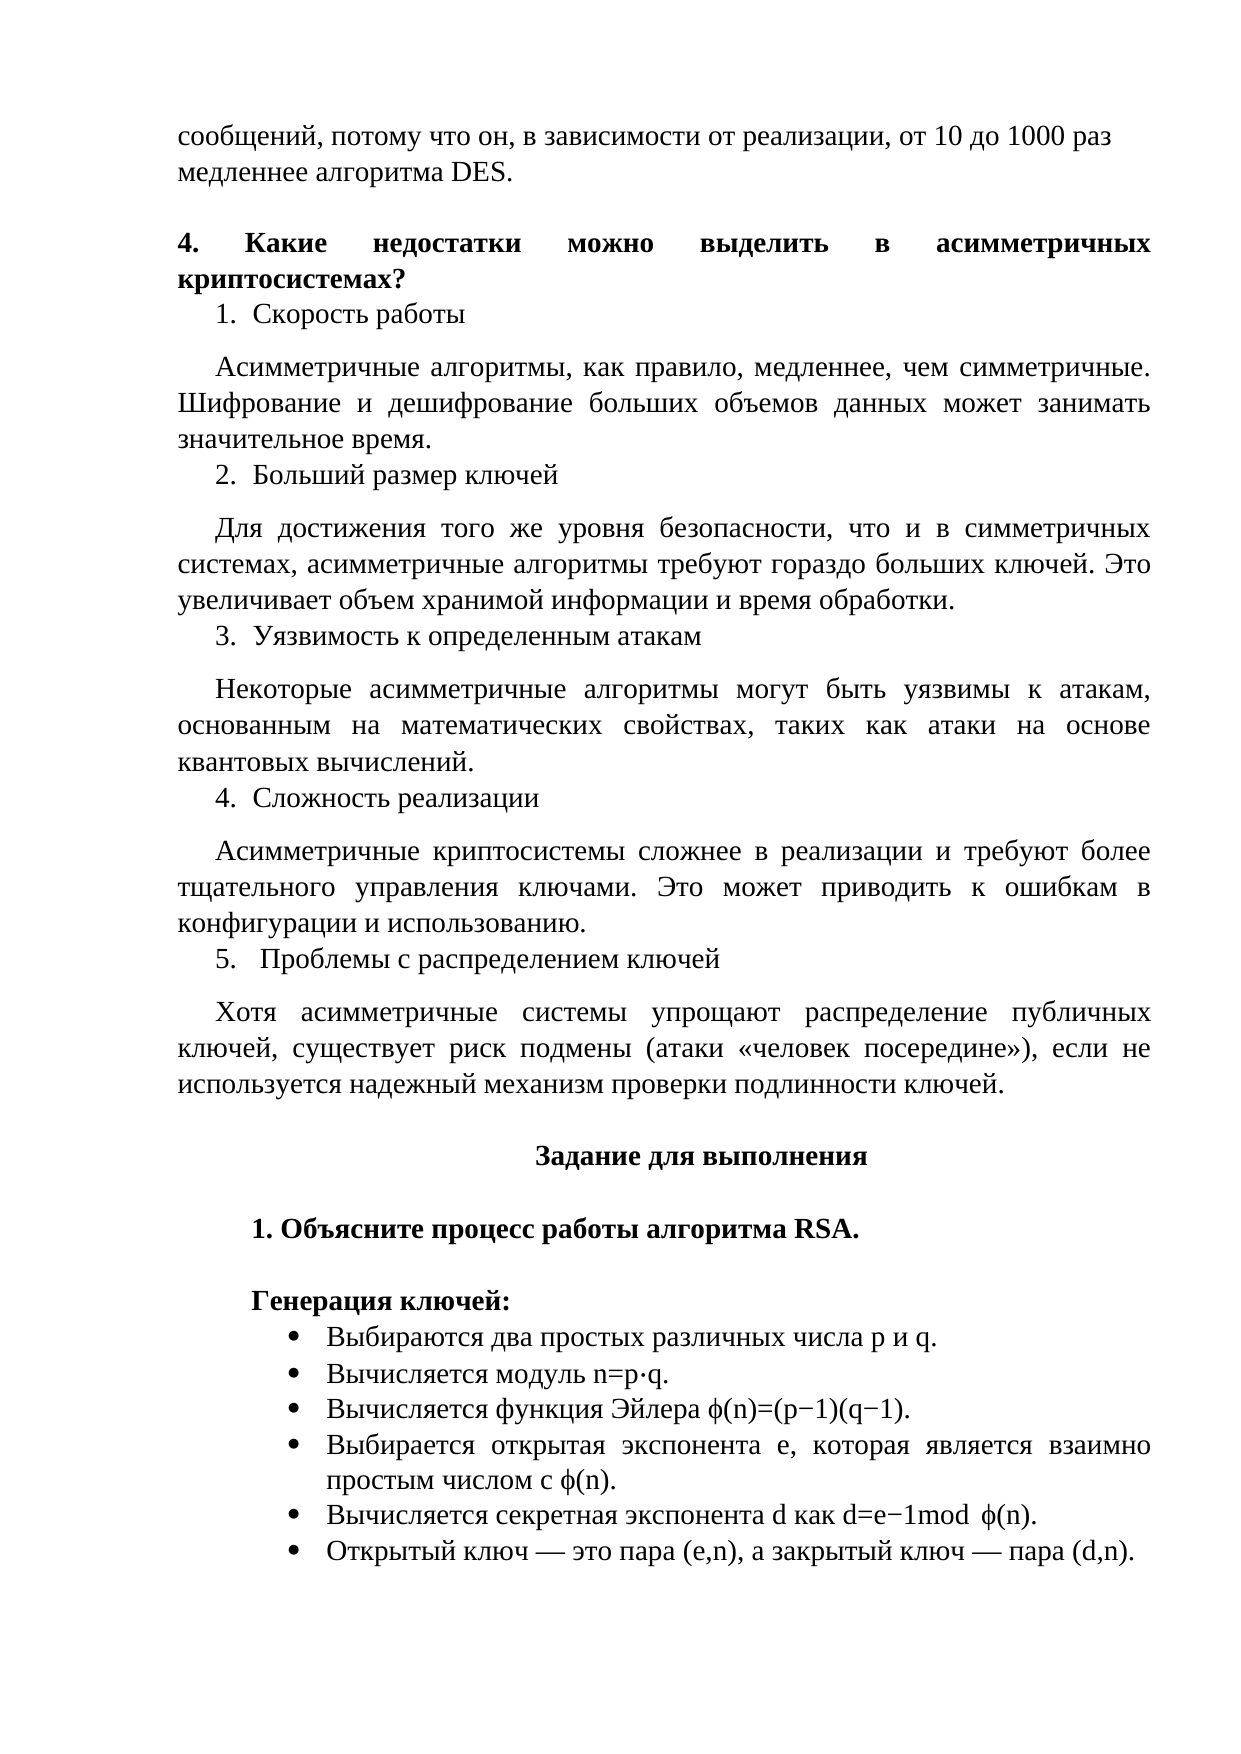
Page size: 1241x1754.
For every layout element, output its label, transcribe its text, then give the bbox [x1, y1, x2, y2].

text Задание для выполнения [177, 1138, 1152, 1172]
list Сложность реализации [215, 780, 1152, 813]
text Асимметричные криптосистемы сложнее в реализации и требуют более тщательного управления ключами. Это может приводить к ошибкам в конфигурации и использованию. [177, 833, 1152, 938]
list Уязвимость к определенным атакам [215, 618, 1152, 652]
list Выбирается открытая экспонента e, которая является взаимно простым числом с ϕ(n). [288, 1427, 1152, 1496]
list Скорость работы [215, 296, 1152, 329]
list Вычисляется функция Эйлера ϕ(n)=(p−1)(q−1). [288, 1391, 1152, 1425]
list Больший размер ключей [215, 457, 1152, 491]
list Проблемы с распределением ключей [215, 941, 1152, 974]
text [177, 118, 1152, 188]
list Вычисляется модуль n=p⋅q. [288, 1354, 1152, 1390]
list Открытый ключ — это пара (e,n), а закрытый ключ — пара (d,n). [288, 1533, 1152, 1566]
text Генерация ключей: [177, 1283, 1152, 1317]
text 1. Объясните процесс работы алгоритма RSA. [177, 1211, 1152, 1244]
list Вычисляется секретная экспонента d как d=e−1mod ϕ(n). [288, 1497, 1152, 1531]
list Выбираются два простых различных числа p и q. [288, 1319, 1152, 1353]
text Для достижения того же уровня безопасности, что и в симметричных системах, асимметричные алгоритмы требуют гораздо больших ключей. Это увеличивает объем хранимой информации и время обработки. [177, 510, 1152, 616]
text Асимметричные алгоритмы, как правило, медленнее, чем симметричные. Шифрование и дешифрование больших объемов данных может занимать значительное время. [177, 349, 1152, 455]
text Хотя асимметричные системы упрощают распределение публичных ключей, существует риск подмены (атаки «человек посередине»), если не используется надежный механизм проверки подлинности ключей. [177, 994, 1152, 1100]
text Некоторые асимметричные алгоритмы могут быть уязвимы к атакам, основанным на математических свойствах, таких как атаки на основе квантовых вычислений. [177, 671, 1152, 777]
list 4. Какие недостатки можно выделить в асимметричных криптосистемах? [177, 226, 1152, 294]
